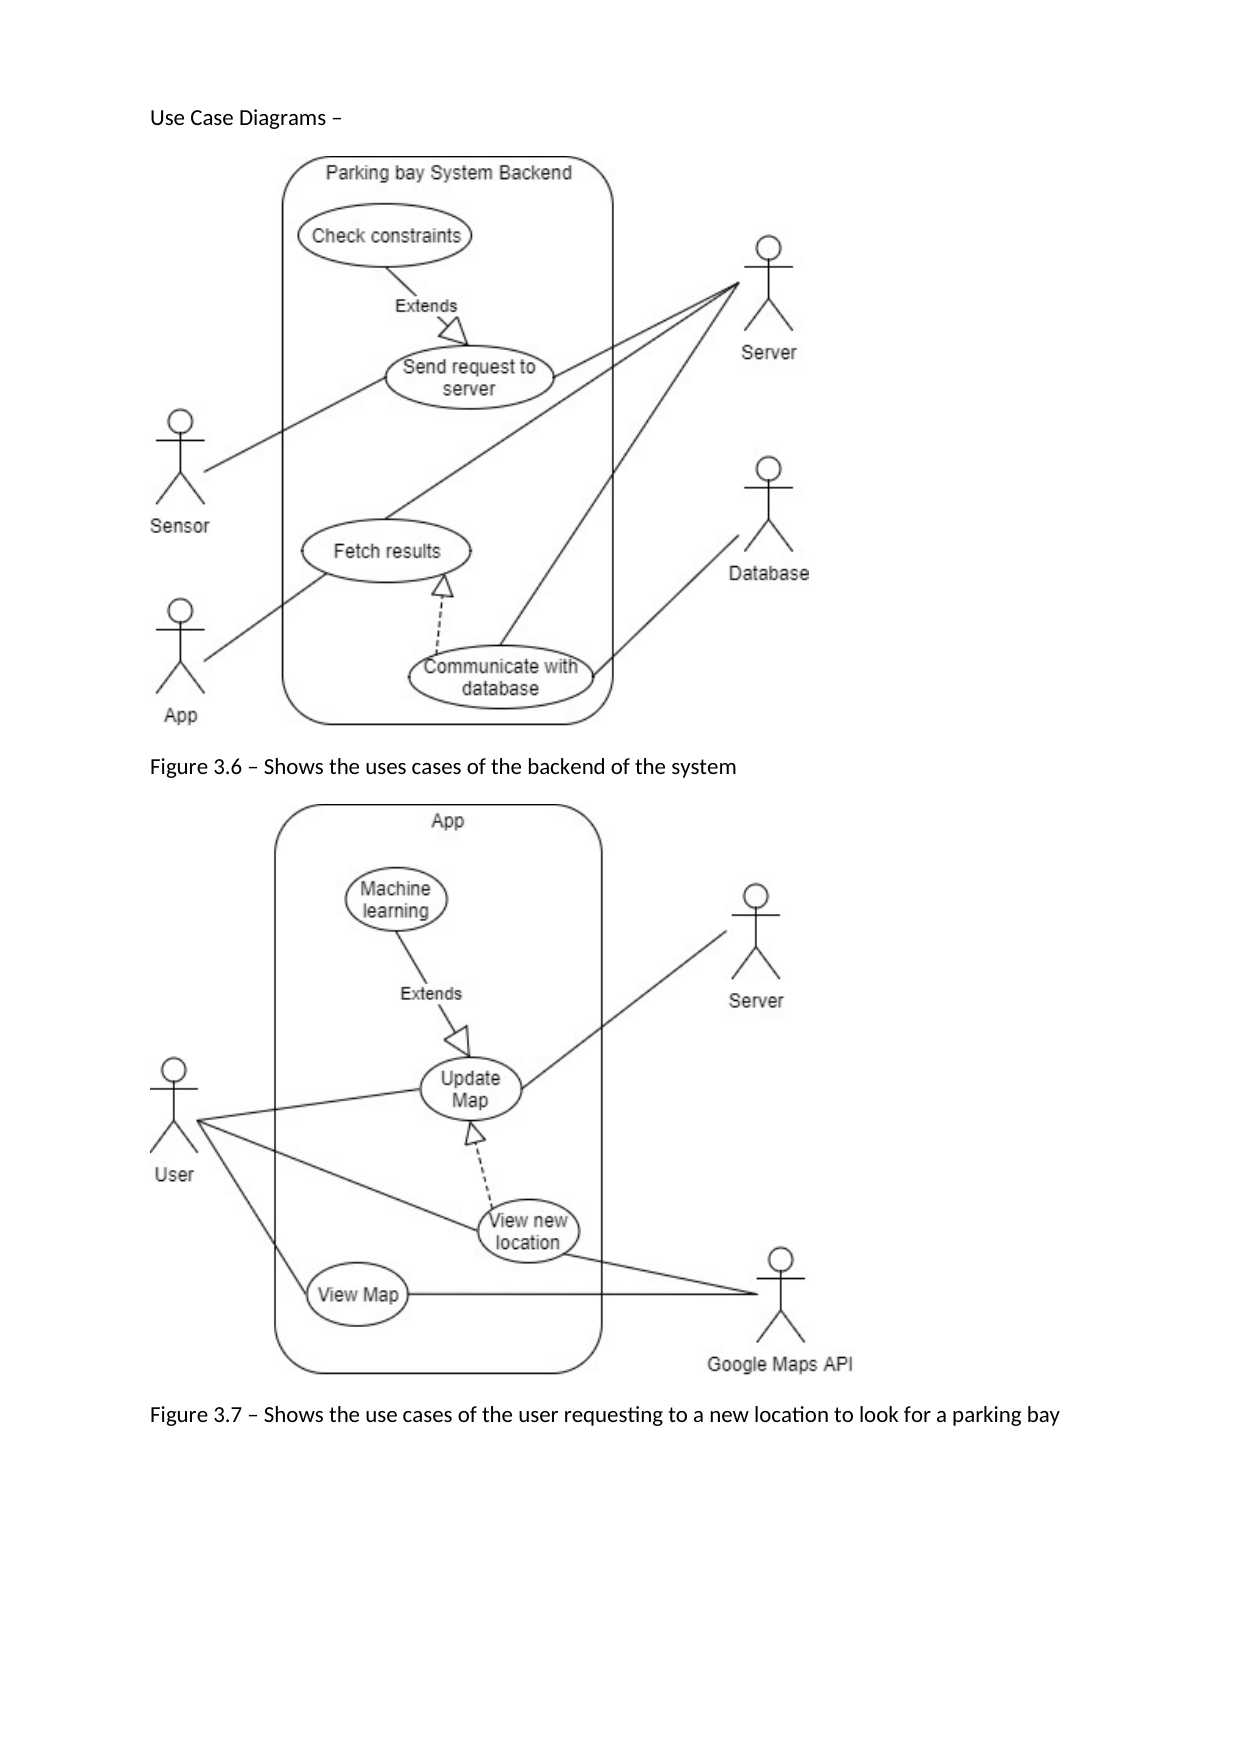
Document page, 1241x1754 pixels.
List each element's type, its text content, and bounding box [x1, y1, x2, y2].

text Figure 3.7 – Shows the use cases of the user requesting to a new location to look for a parking bay [150, 1400, 1090, 1428]
text Use Case Diagrams – [150, 103, 1090, 131]
picture [150, 156, 809, 727]
text Figure 3.6 – Shows the uses cases of the backend of the system [150, 752, 1090, 780]
picture [150, 804, 855, 1376]
